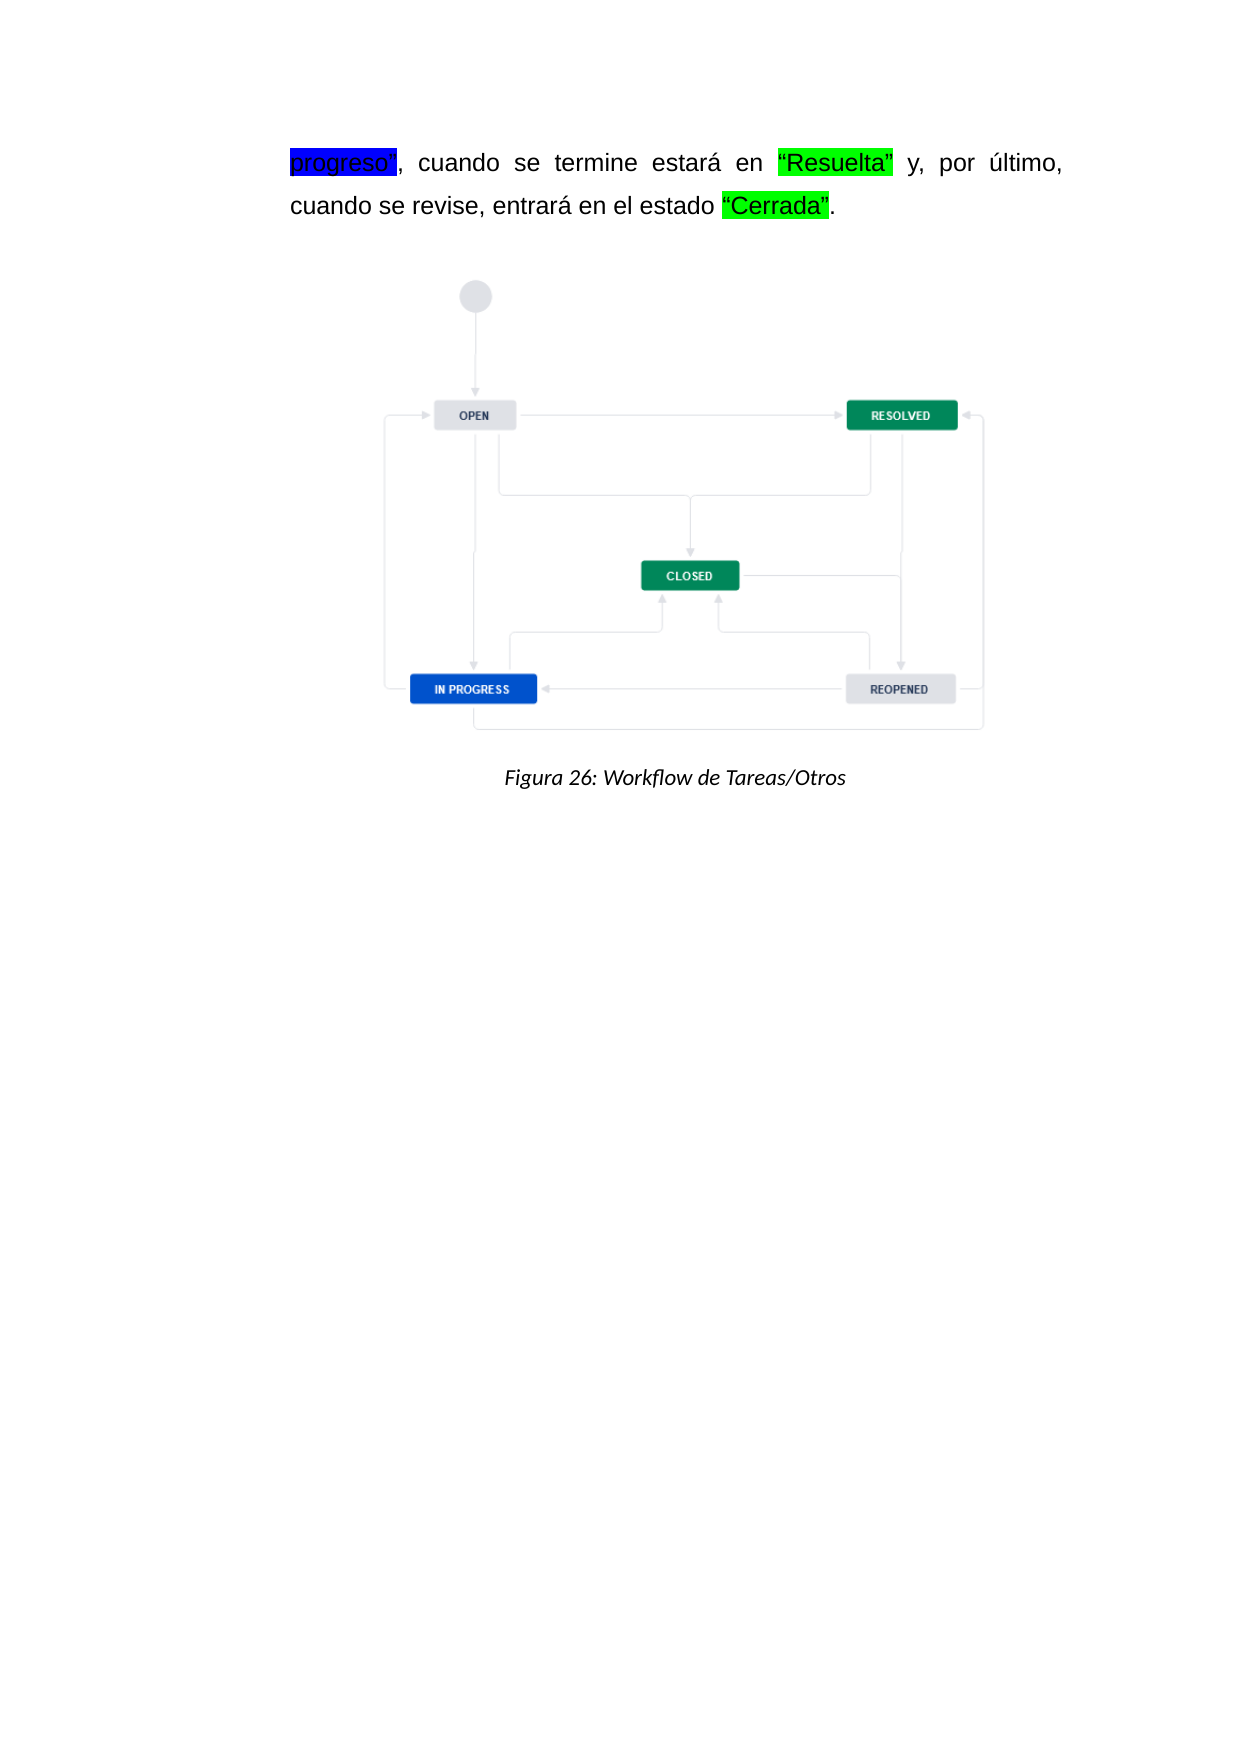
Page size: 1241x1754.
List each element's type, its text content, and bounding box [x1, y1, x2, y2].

text Figura 26: Workflow de Tareas/Otros [290, 763, 1063, 791]
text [290, 148, 1063, 219]
picture [360, 250, 992, 745]
